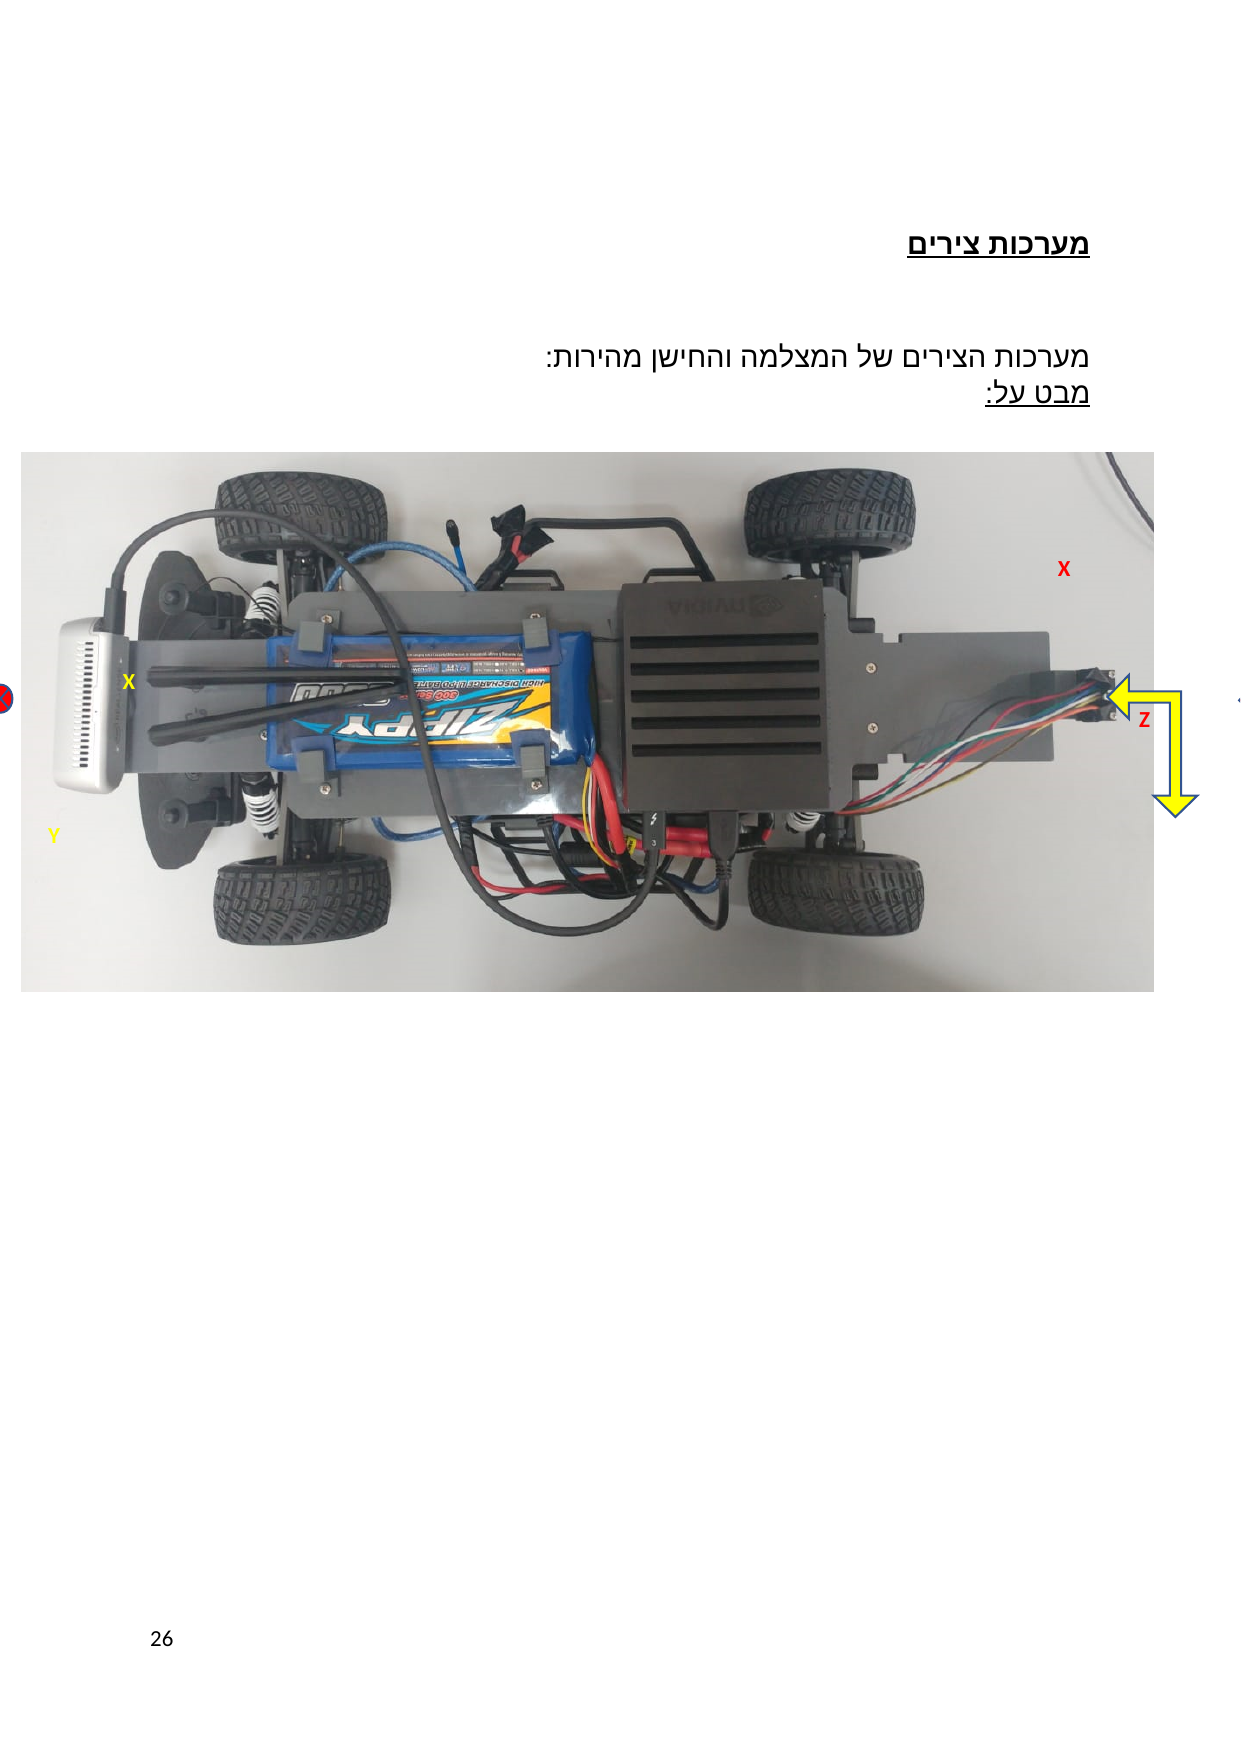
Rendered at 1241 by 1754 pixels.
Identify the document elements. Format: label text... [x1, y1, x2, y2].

text מערכות צירים [150, 227, 1090, 260]
picture [21, 452, 1154, 992]
text מערכות הצירים של המצלמה והחישן מהירות: [150, 340, 1090, 373]
text מבט על: [150, 376, 1090, 409]
